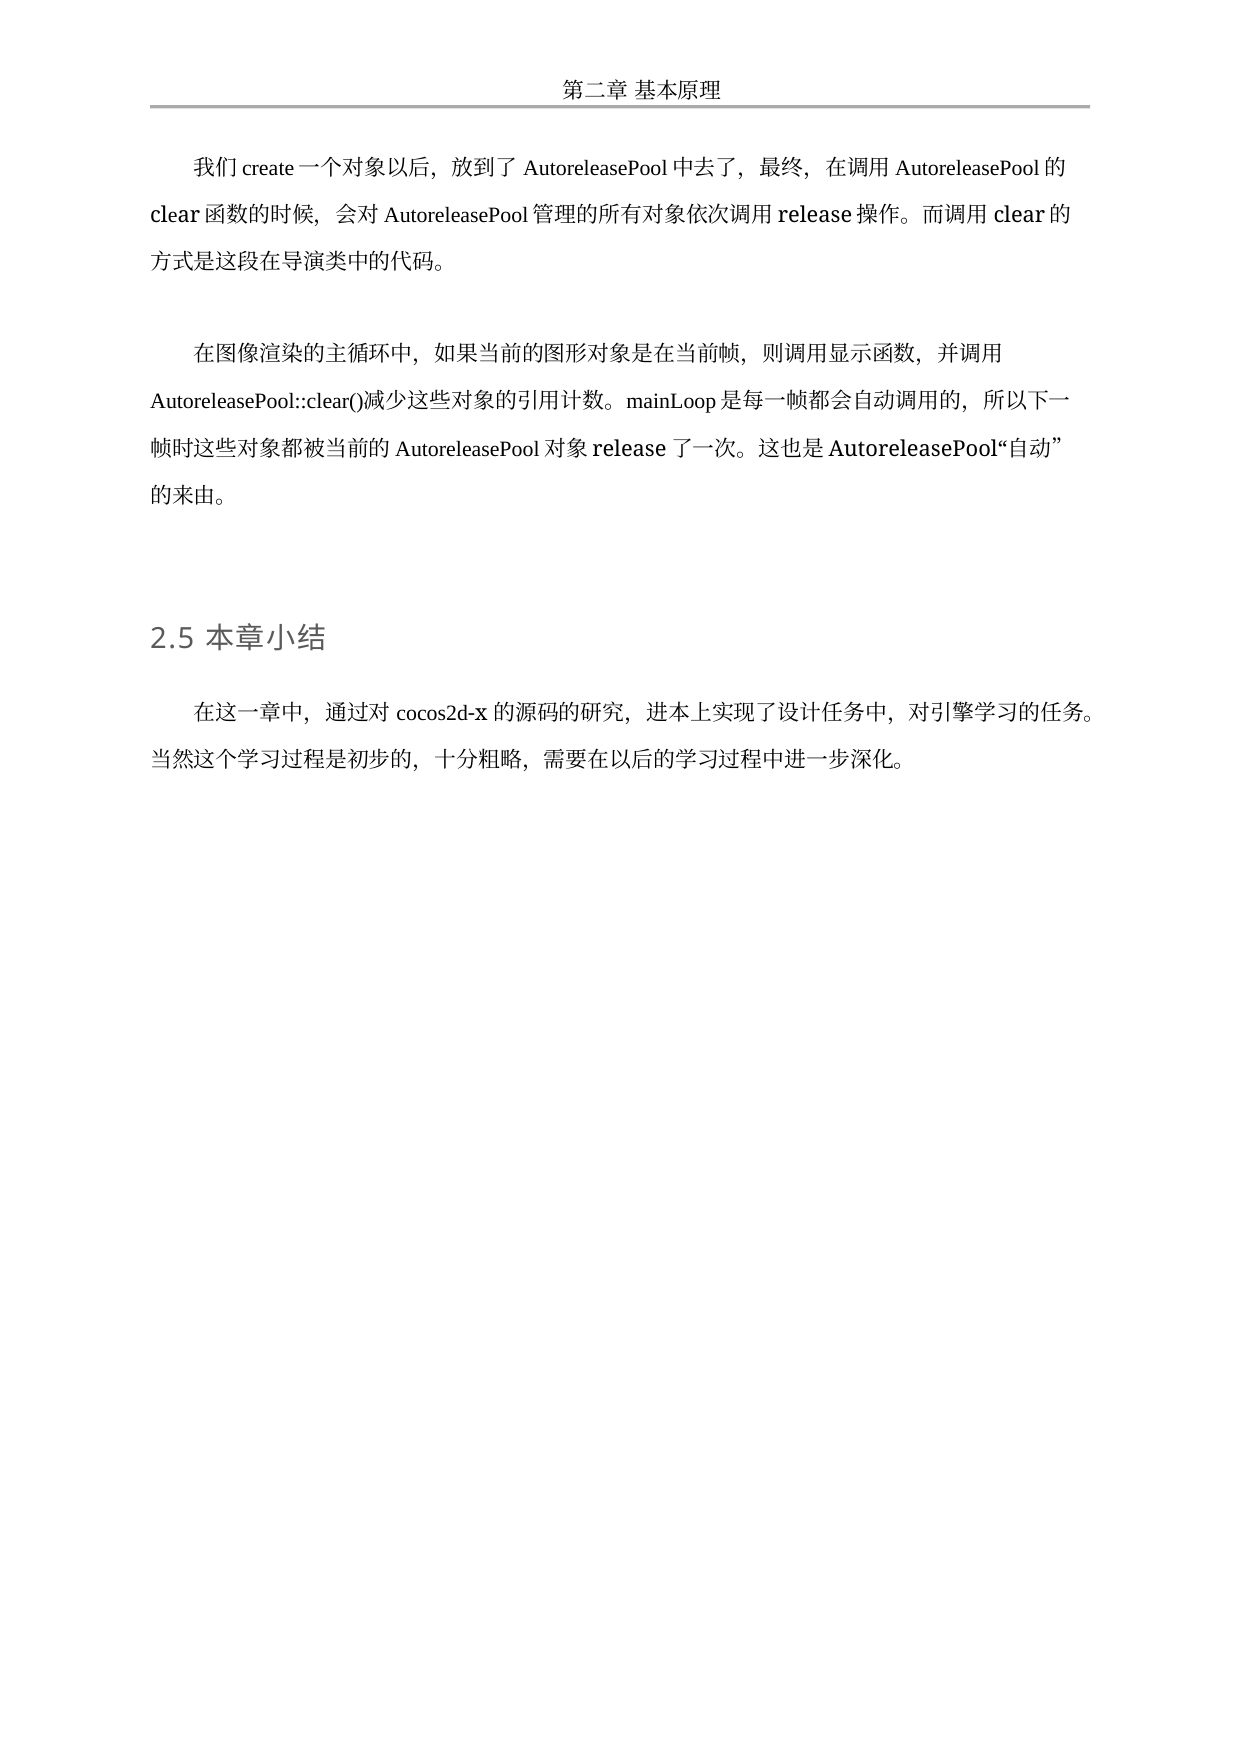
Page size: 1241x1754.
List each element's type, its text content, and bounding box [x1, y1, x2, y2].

subtitle 2.5 本章小结 [150, 614, 1090, 657]
text 在这一章中，通过对 cocos2d-x 的源码的研究，进本上实现了设计任务中，对引擎学习的任务。当然这个学习过程是初步的，十分粗略，需要在以后的学习过程中进一步深化。 [150, 695, 1090, 773]
text 在图像渲染的主循环中，如果当前的图形对象是在当前帧，则调用显示函数，并调用AutoreleasePool::clear()减少这些对象的引用计数。mainLoop是每一帧都会自动调用的，所以下一帧时这些对象都被当前的AutoreleasePool对象release了一次。这也是AutoreleasePool“自动”的来由。 [150, 336, 1090, 509]
text 我们create一个对象以后，放到了 AutoreleasePool中去了，最终，在调用AutoreleasePool的clear函数的时候，会对AutoreleasePool管理的所有对象依次调用release操作。而调用 clear的方式是这段在导演类中的代码。 [150, 150, 1090, 276]
